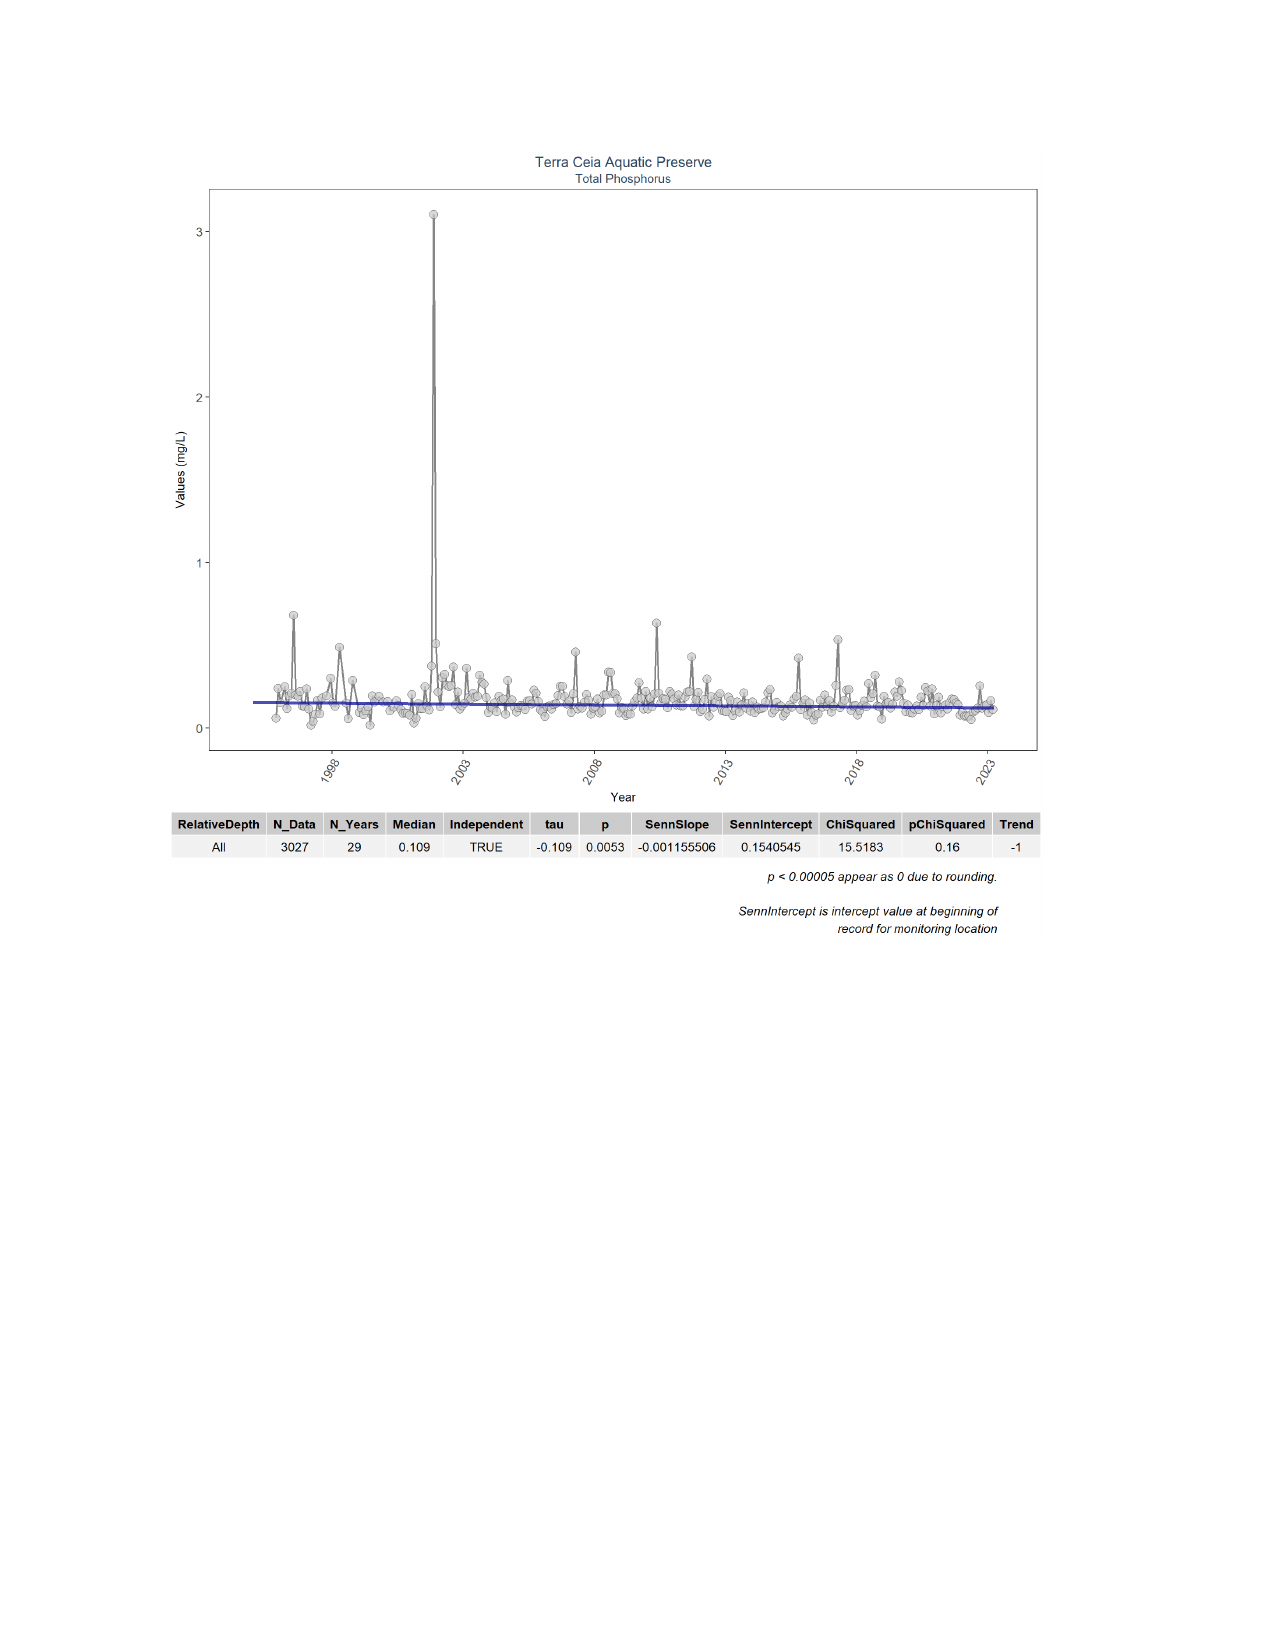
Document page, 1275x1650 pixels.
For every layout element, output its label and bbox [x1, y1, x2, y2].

picture [168, 150, 1044, 938]
